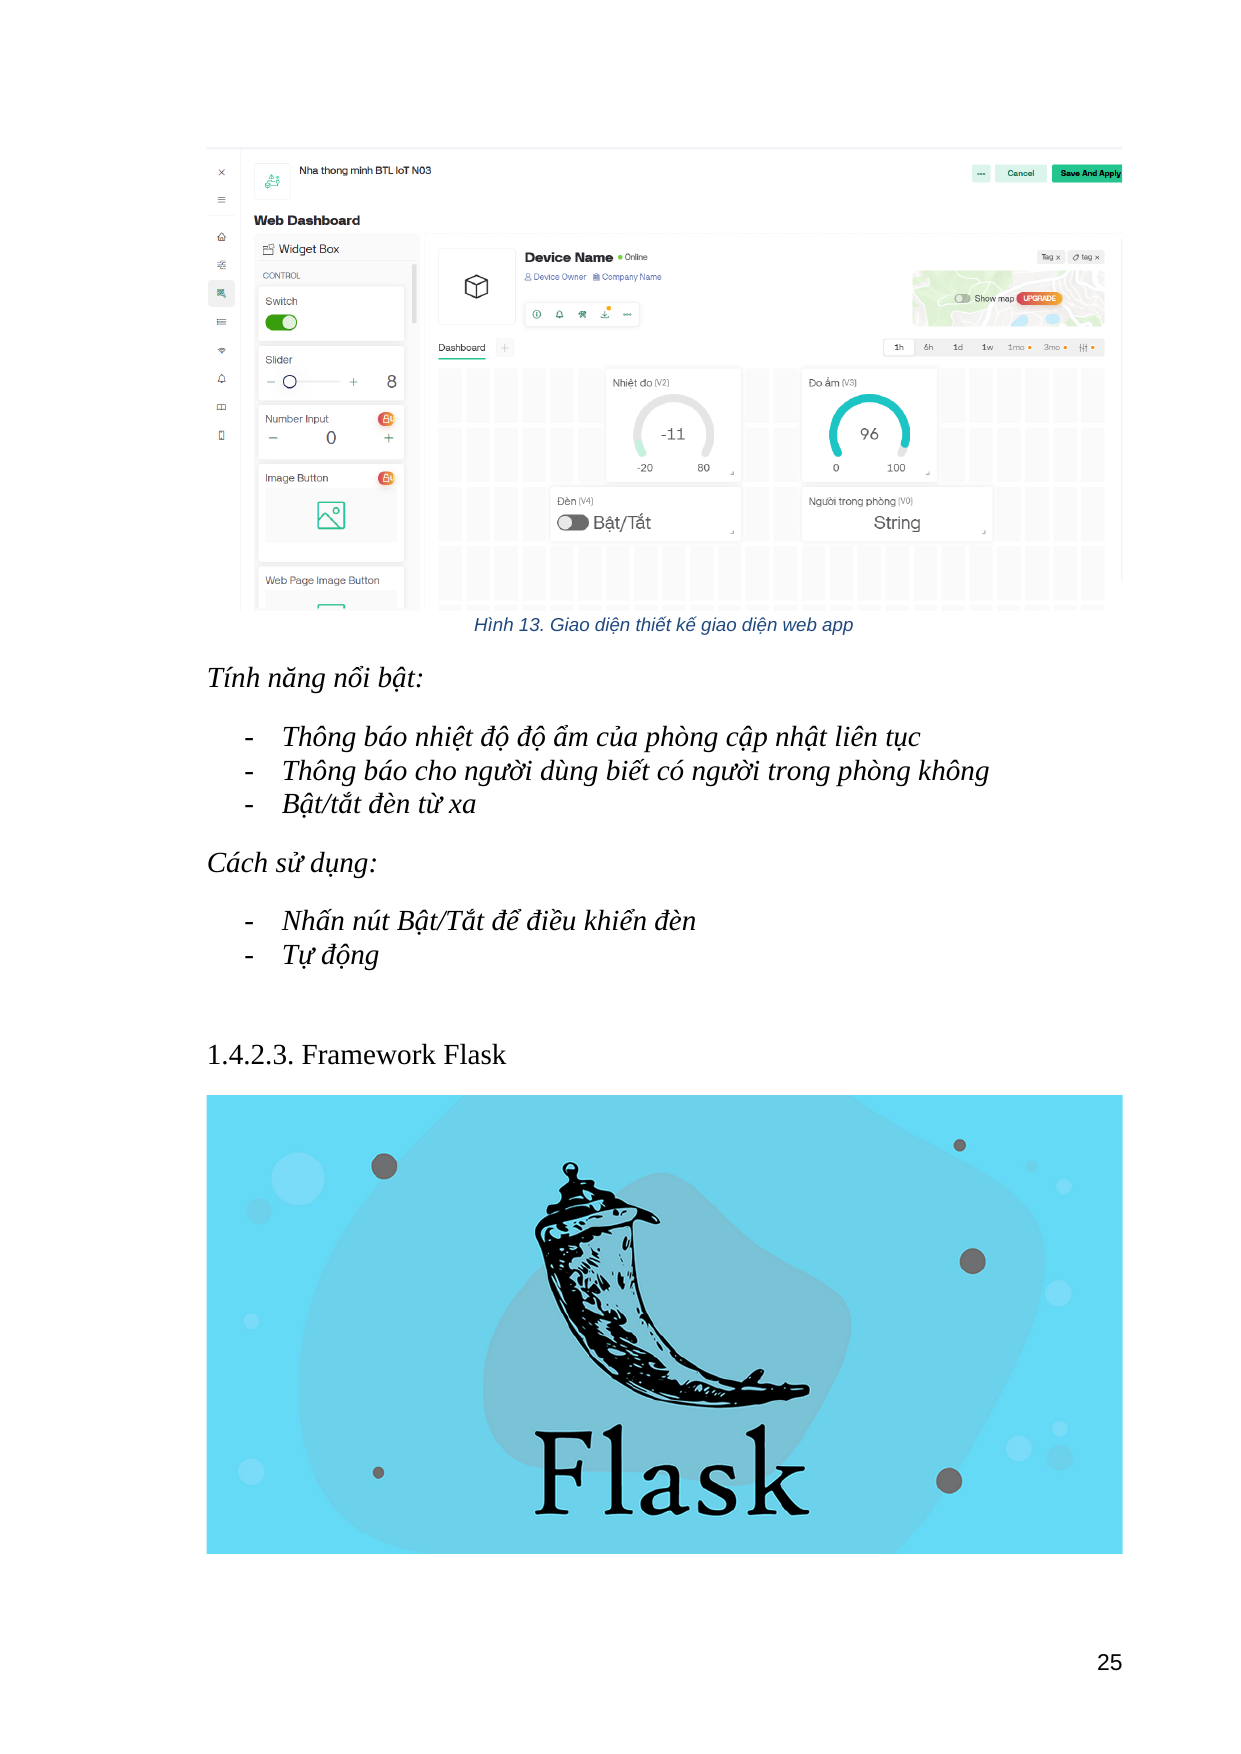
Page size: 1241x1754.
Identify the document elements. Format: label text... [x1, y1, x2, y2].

list Bật/tắt đèn từ xa [244, 786, 1122, 820]
list Thông báo nhiệt độ độ ẩm của phòng cập nhật liên tục [244, 719, 1122, 753]
text Hình 13. Giao diện thiết kế giao diện web app [207, 614, 1122, 636]
text Cách sử dụng: [207, 845, 1122, 878]
list Nhấn nút Bật/Tắt để điều khiển đèn [244, 903, 1122, 937]
picture [206, 1095, 1123, 1554]
subtitle 1.4.2.3. Framework Flask [207, 1037, 1122, 1071]
text Tính năng nổi bật: [207, 661, 1122, 694]
list Thông báo cho người dùng biết có người trong phòng không [244, 753, 1122, 786]
picture [206, 147, 1123, 611]
list Tự động [244, 937, 1122, 970]
